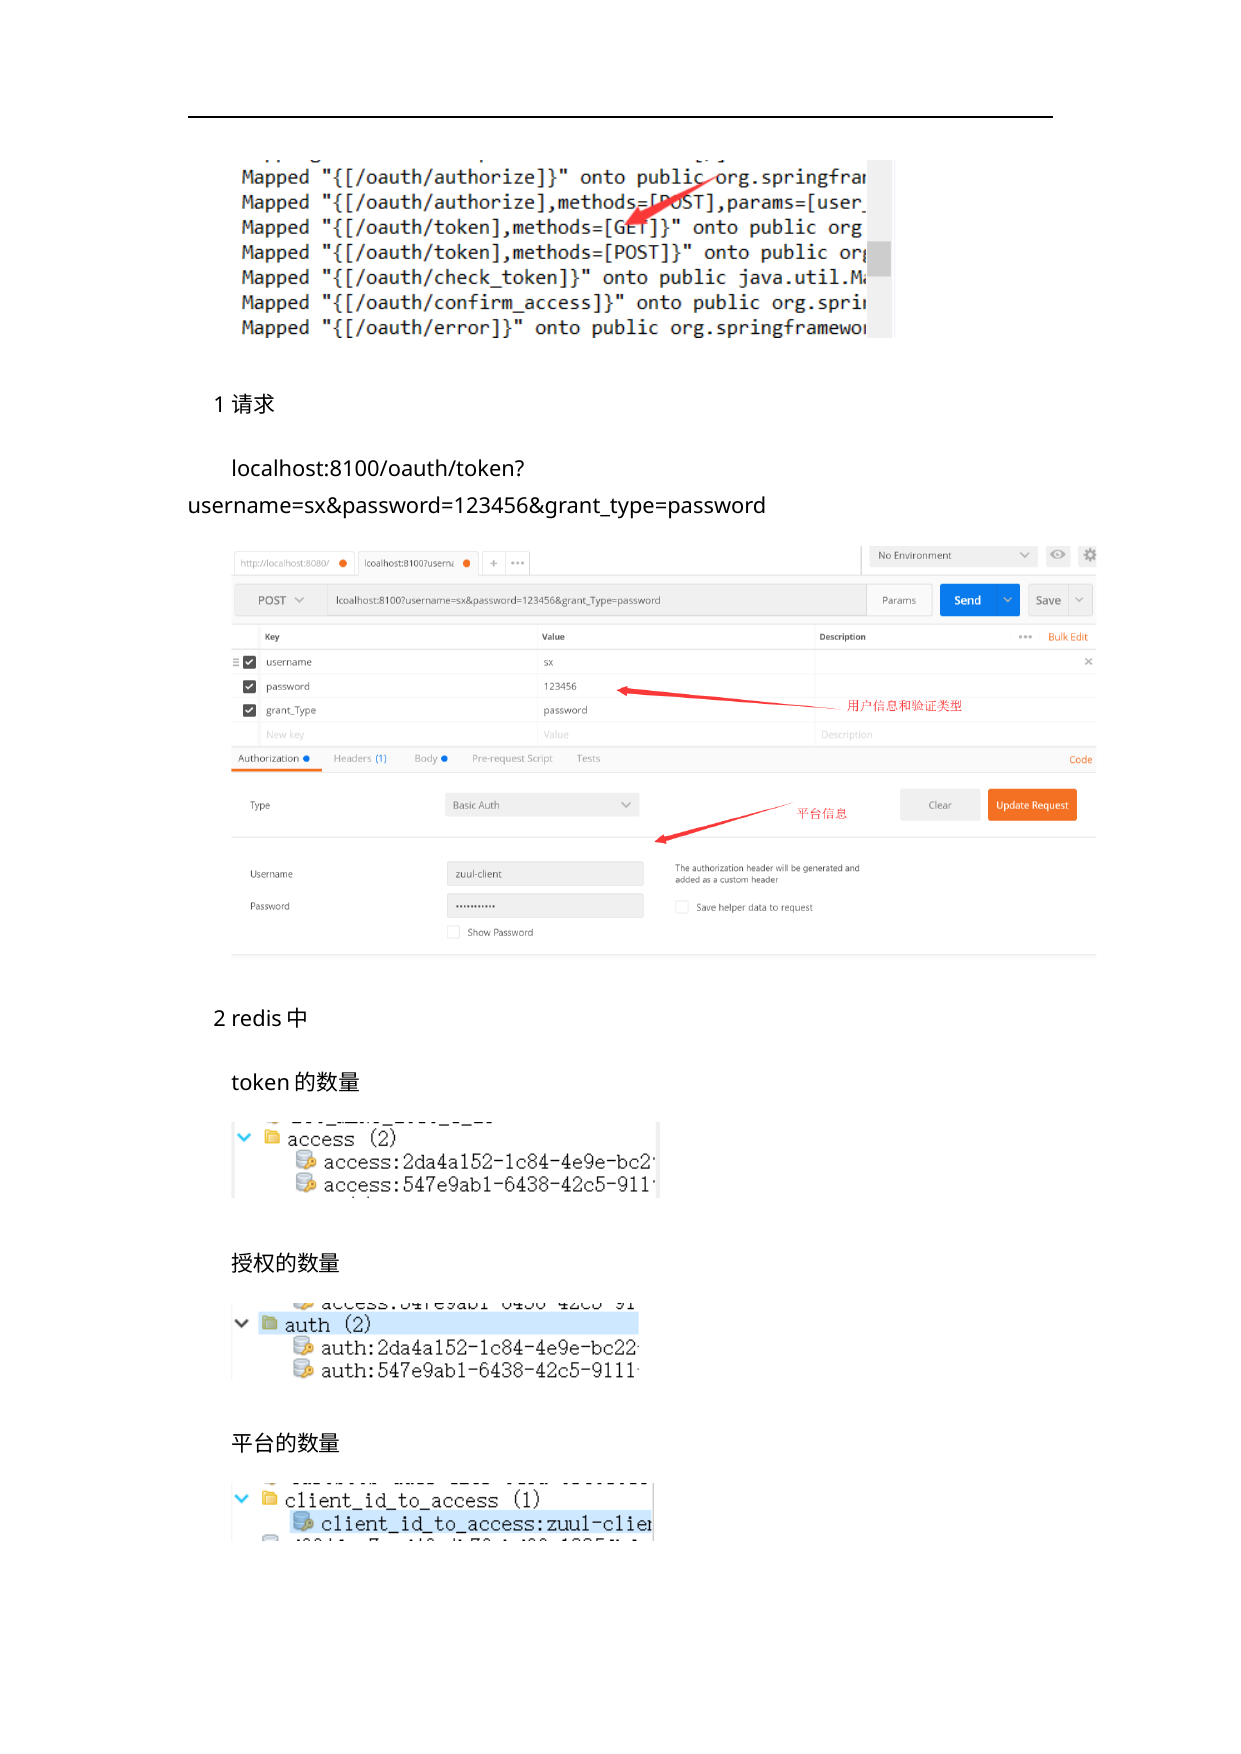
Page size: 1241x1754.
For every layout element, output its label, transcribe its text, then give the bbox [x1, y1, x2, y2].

text localhost:8100/oauth/token?username=sx&password=123456&grant_type=password [187, 451, 1053, 521]
text token的数量 [187, 1064, 1053, 1097]
text 授权的数量 [187, 1245, 1053, 1278]
picture [231, 546, 1097, 959]
text 平台的数量 [187, 1426, 1053, 1458]
subtitle redis中 [187, 1000, 1053, 1033]
picture [231, 1483, 654, 1541]
subtitle 请求 [187, 387, 1053, 419]
picture [231, 1122, 661, 1198]
picture [231, 1303, 639, 1380]
picture [231, 160, 896, 338]
